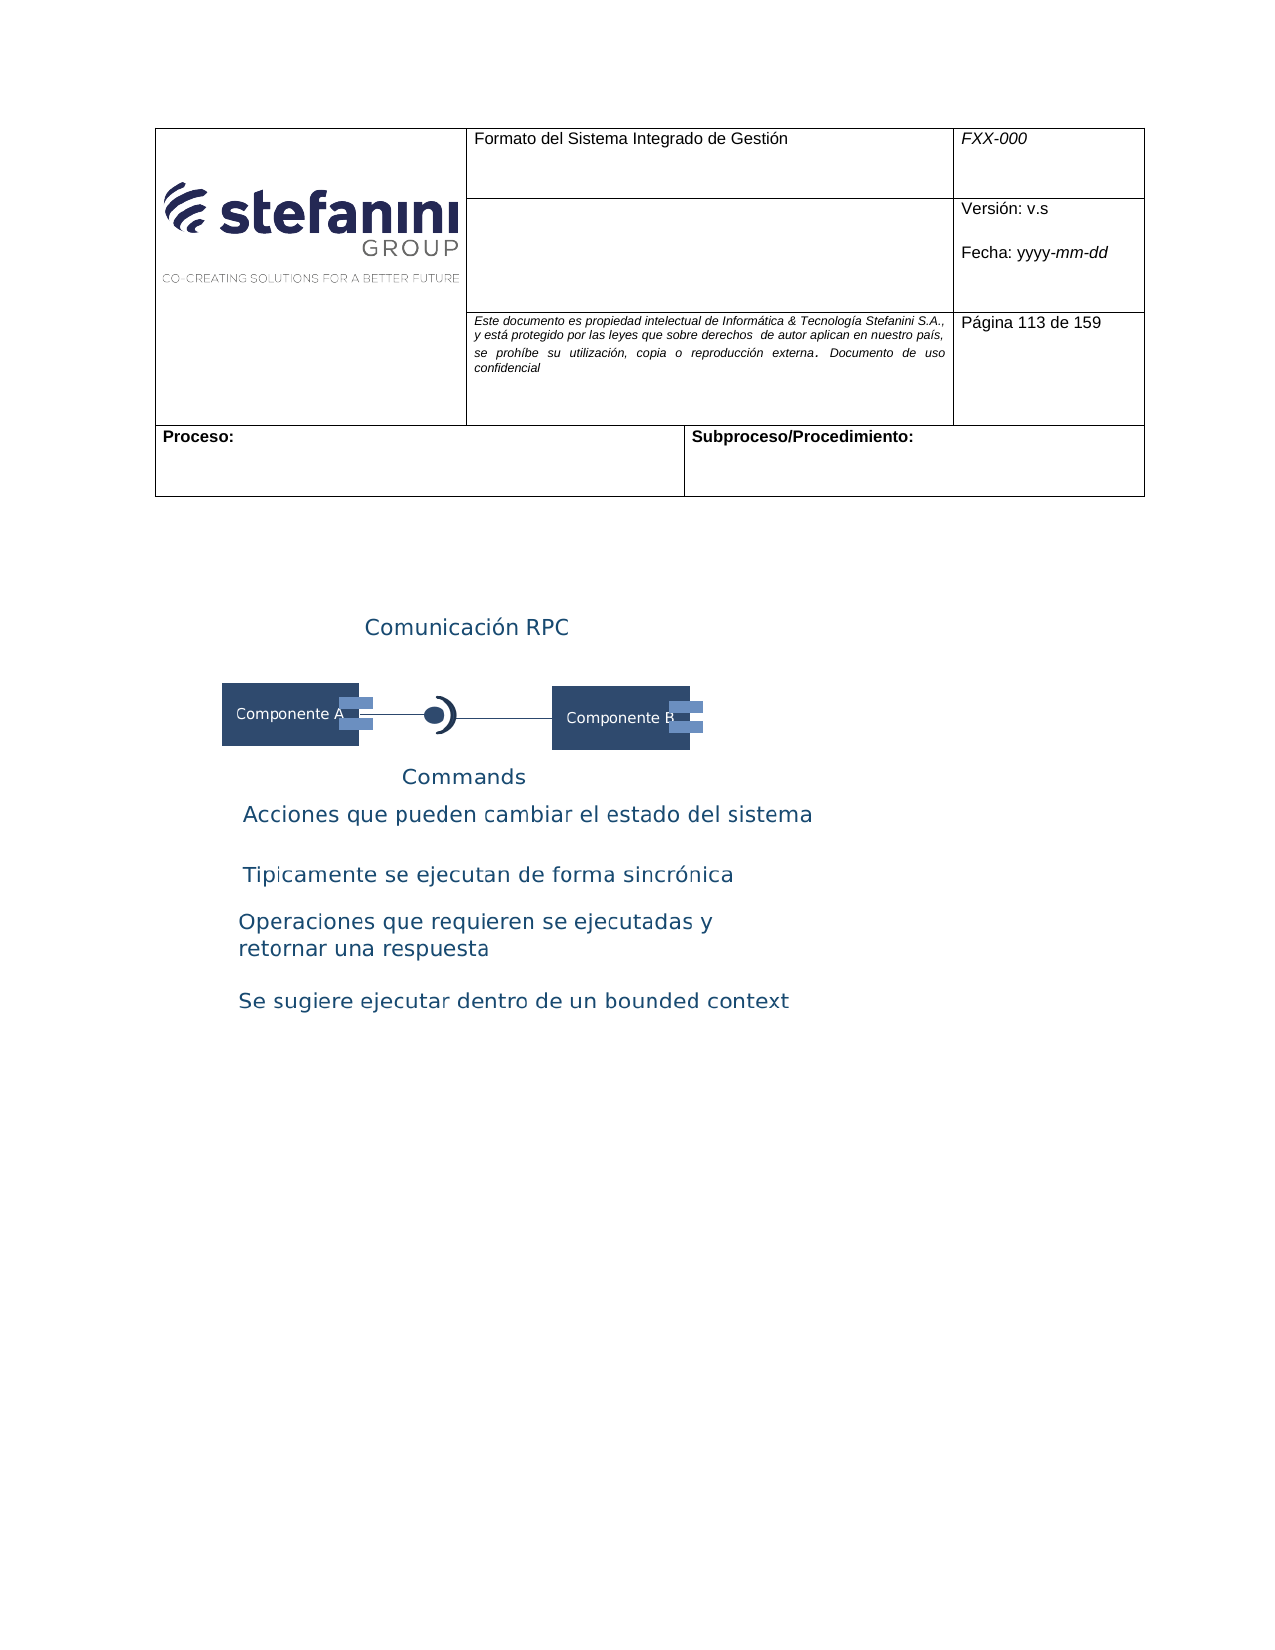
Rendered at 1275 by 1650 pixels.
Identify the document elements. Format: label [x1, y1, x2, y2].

picture [162, 182, 460, 286]
picture [196, 599, 816, 1052]
